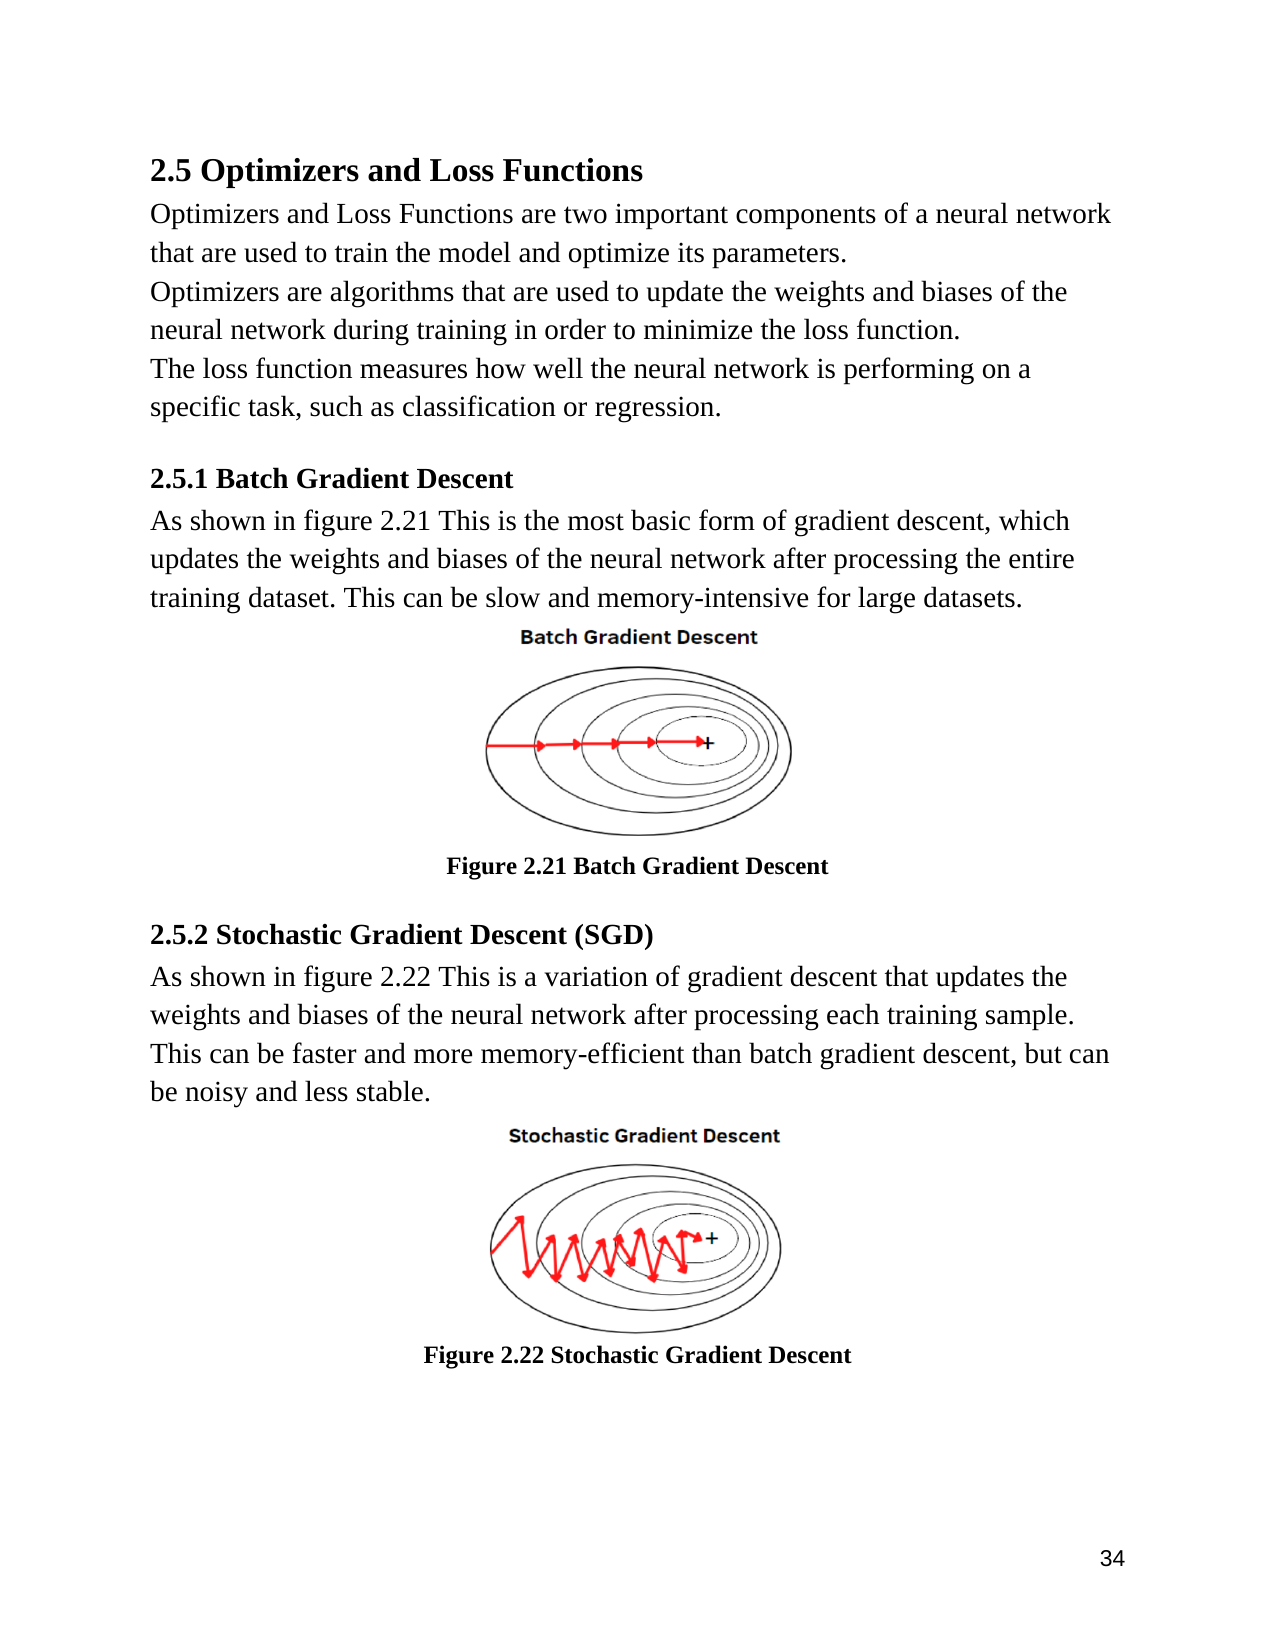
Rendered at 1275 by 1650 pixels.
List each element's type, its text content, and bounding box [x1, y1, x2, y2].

text Figure 2.21 Batch Gradient Descent [150, 851, 1125, 879]
subtitle 2.5.2 Stochastic Gradient Descent (SGD) [150, 917, 1125, 951]
subtitle 2.5.1 Batch Gradient Descent [150, 461, 1125, 495]
text Figure 2.22 Stochastic Gradient Descent [150, 1340, 1125, 1369]
text The loss function measures how well the neural network is performing on a specific task, such as classification or regression. [150, 351, 1125, 423]
subtitle 2.5 Optimizers and Loss Functions [150, 150, 1125, 188]
text As shown in figure 2.22 This is a variation of gradient descent that updates the weights and biases of the neural network after processing each training sample. This can be faster and more memory-efficient than batch gradient descent, but can be noisy and less stable. [150, 959, 1125, 1108]
picture [466, 1113, 809, 1337]
picture [472, 618, 803, 847]
text Optimizers and Loss Functions are two important components of a neural network that are used to train the model and optimize its parameters. [150, 197, 1125, 269]
text Optimizers are algorithms that are used to update the weights and biases of the neural network during training in order to minimize the loss function. [150, 274, 1125, 346]
text As shown in figure 2.21 This is the most basic form of gradient descent, which updates the weights and biases of the neural network after processing the entire training dataset. This can be slow and memory-intensive for large datasets. [150, 503, 1125, 614]
